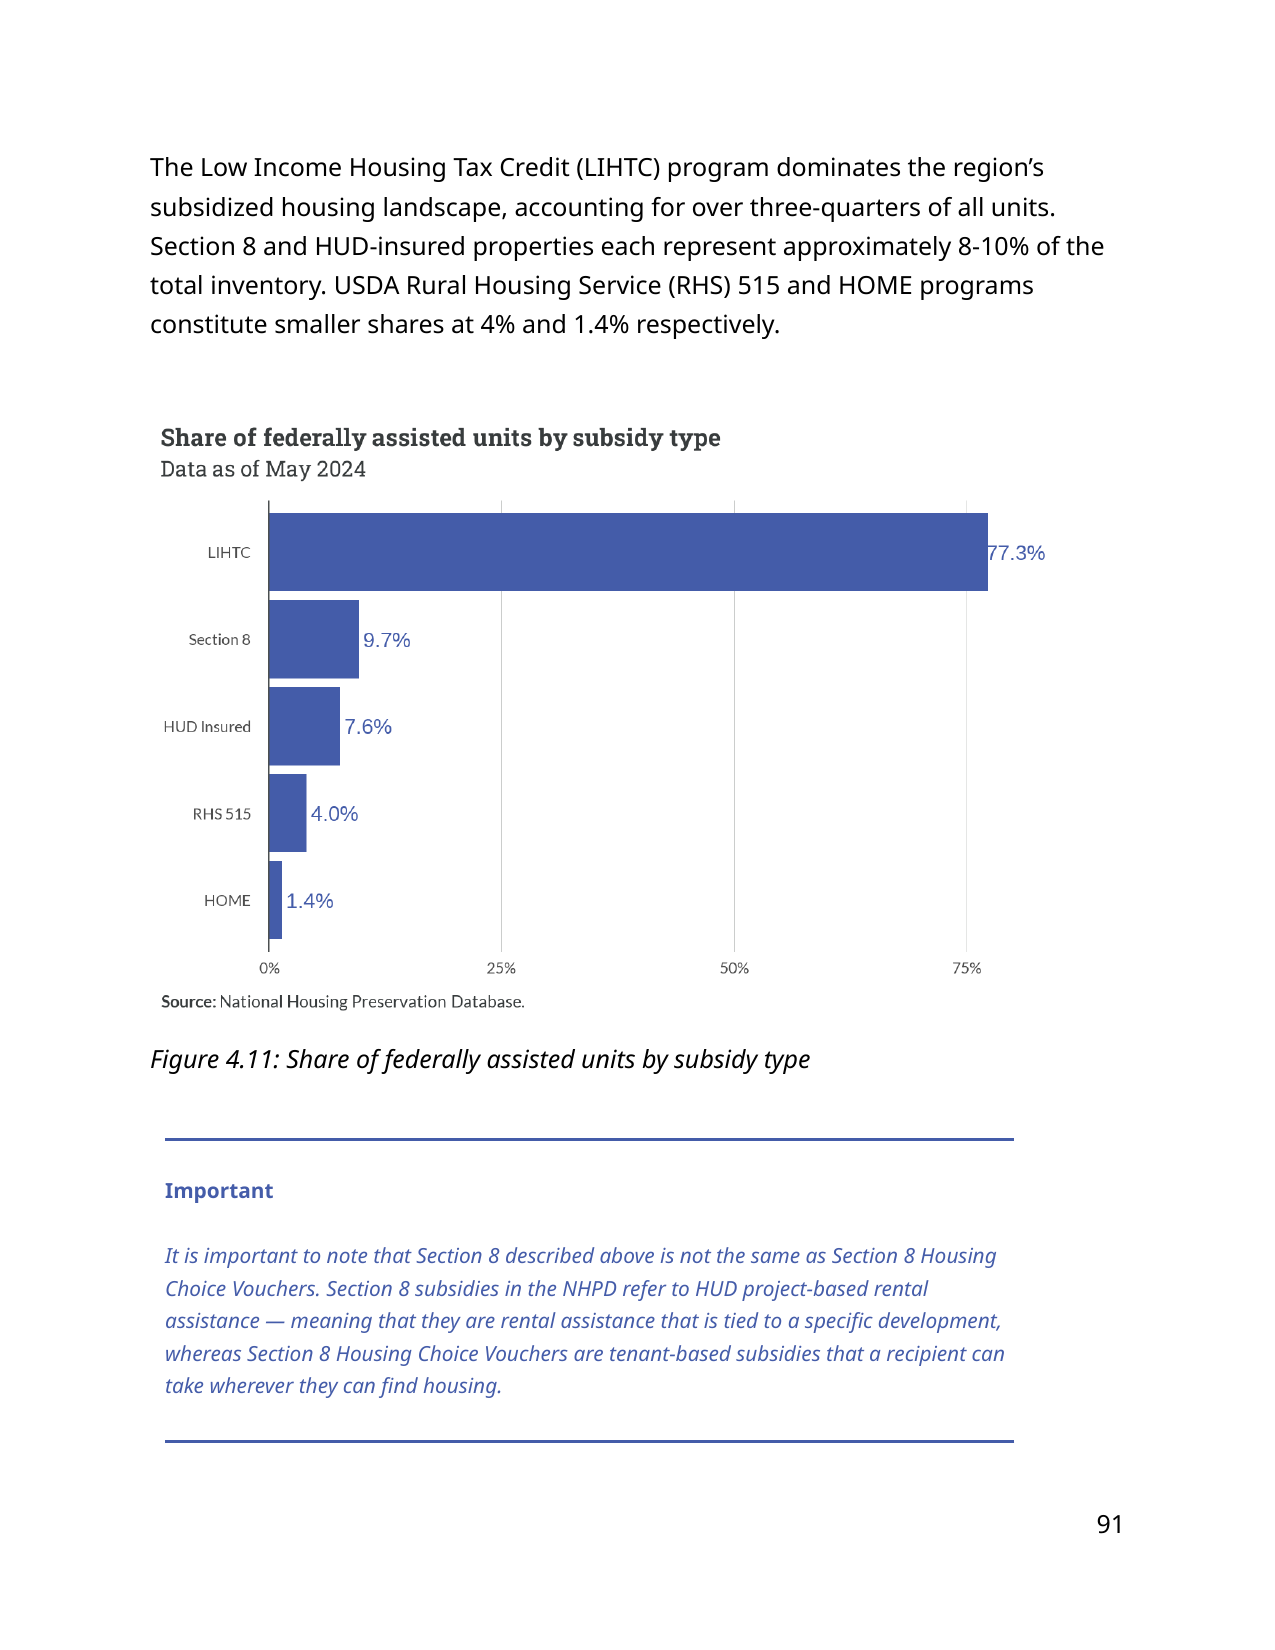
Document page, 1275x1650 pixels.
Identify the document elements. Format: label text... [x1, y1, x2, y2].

picture [150, 418, 1125, 1021]
text The Low Income Housing Tax Credit (LIHTC) program dominates the region’s subsidized housing landscape, accounting for over three-quarters of all units. Section 8 and HUD-insured properties each represent approximately 8-10% of the total inventory. USDA Rural Housing Service (RHS) 515 and HOME programs constitute smaller shares at 4% and 1.4% respectively. [150, 150, 1125, 341]
text Figure 4.11: Share of federally assisted units by subsidy type [150, 1042, 1125, 1076]
